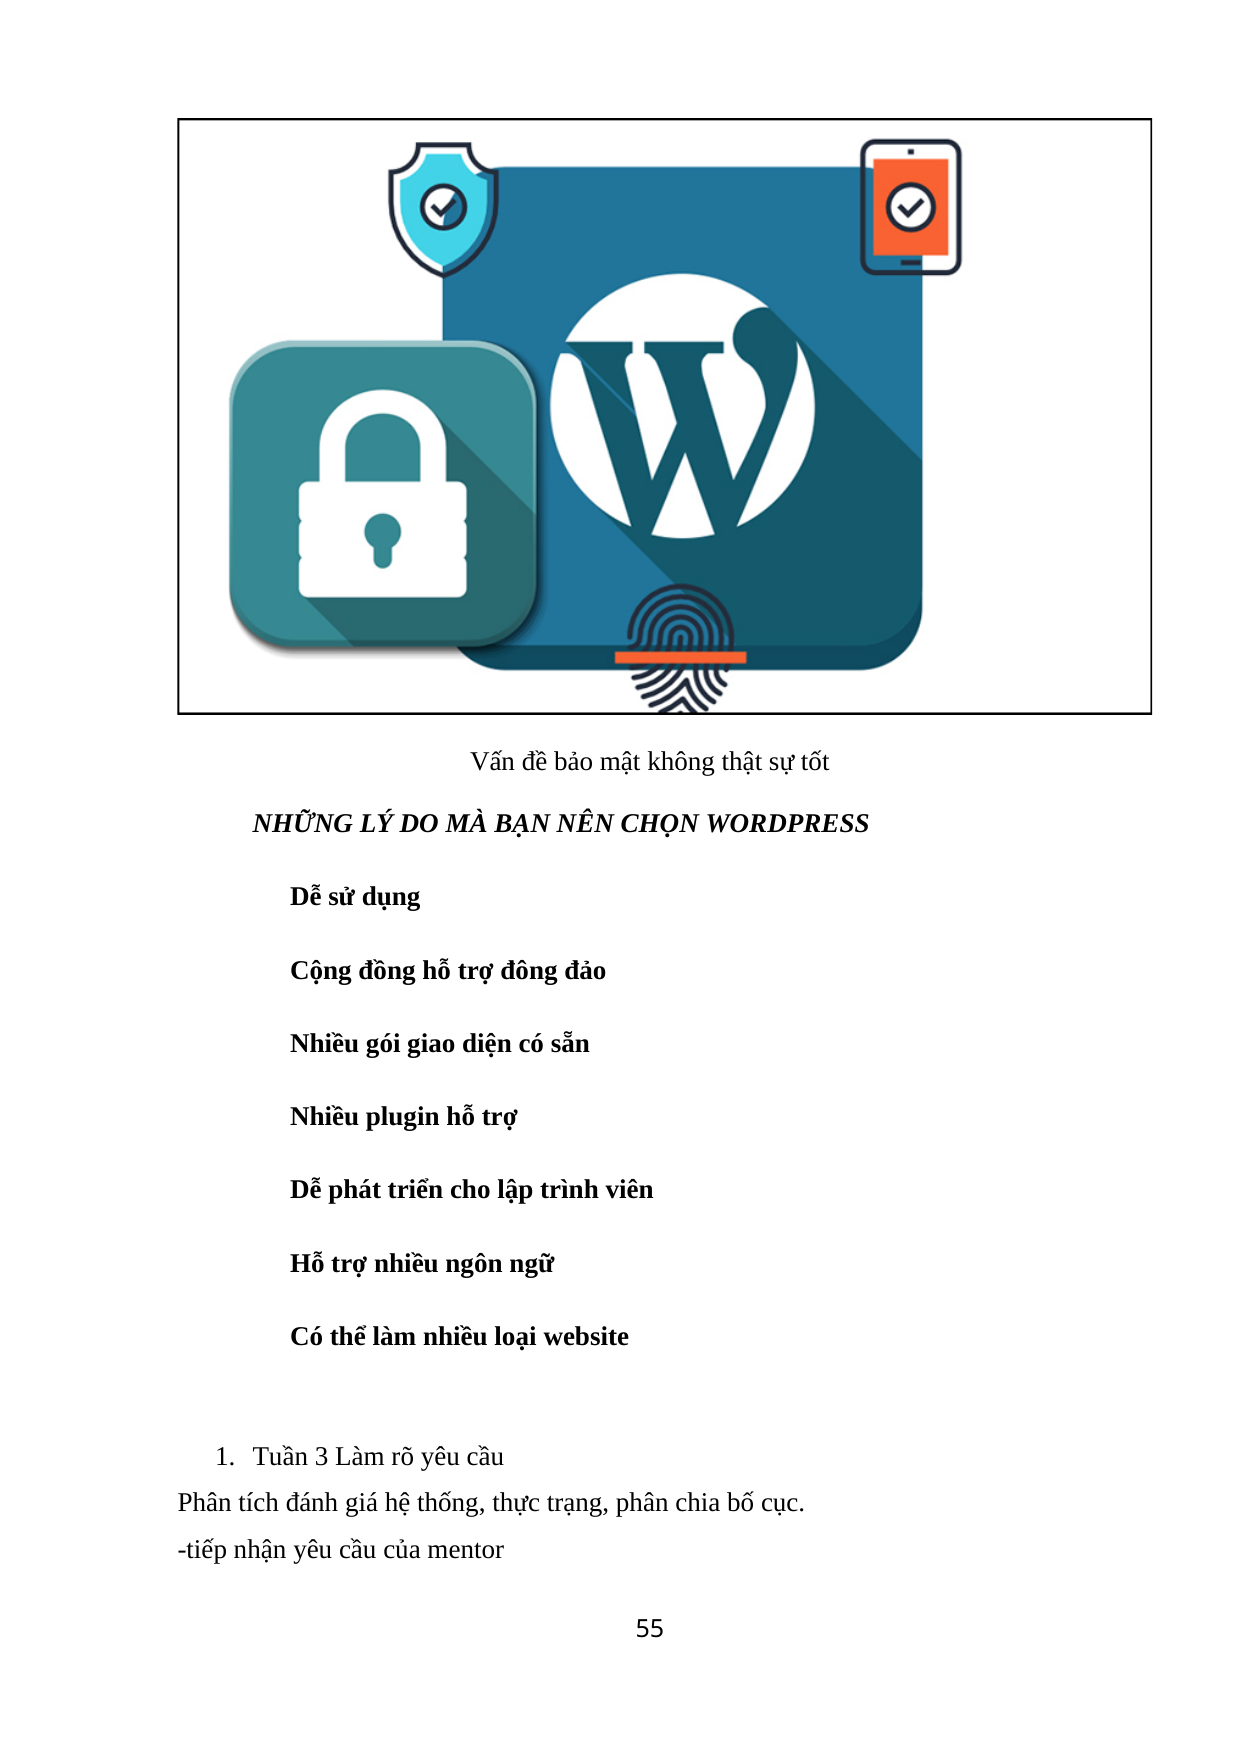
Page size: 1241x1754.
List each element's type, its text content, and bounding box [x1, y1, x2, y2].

subtitle Cộng đồng hỗ trợ đông đảo [252, 954, 1122, 985]
subtitle NHỮNG LÝ DO MÀ BẠN NÊN CHỌN WORDPRESS [177, 807, 1122, 838]
subtitle Dễ sử dụng [252, 881, 1122, 912]
picture [177, 118, 1153, 715]
text -tiếp nhận yêu cầu của mentor [177, 1533, 1122, 1564]
subtitle Nhiều gói giao diện có sẵn [252, 1027, 1122, 1058]
text Phân tích đánh giá hệ thống, thực trạng, phân chia bố cục. [177, 1486, 1122, 1518]
subtitle Có thể làm nhiều loại website [252, 1320, 1122, 1351]
text Vấn đề bảo mật không thật sự tốt [177, 745, 1122, 776]
subtitle Dễ phát triển cho lập trình viên [252, 1173, 1122, 1204]
subtitle Hỗ trợ nhiều ngôn ngữ [252, 1247, 1122, 1278]
list Tuần 3 Làm rõ yêu cầu [215, 1440, 1122, 1471]
subtitle Nhiều plugin hỗ trợ [252, 1100, 1122, 1131]
